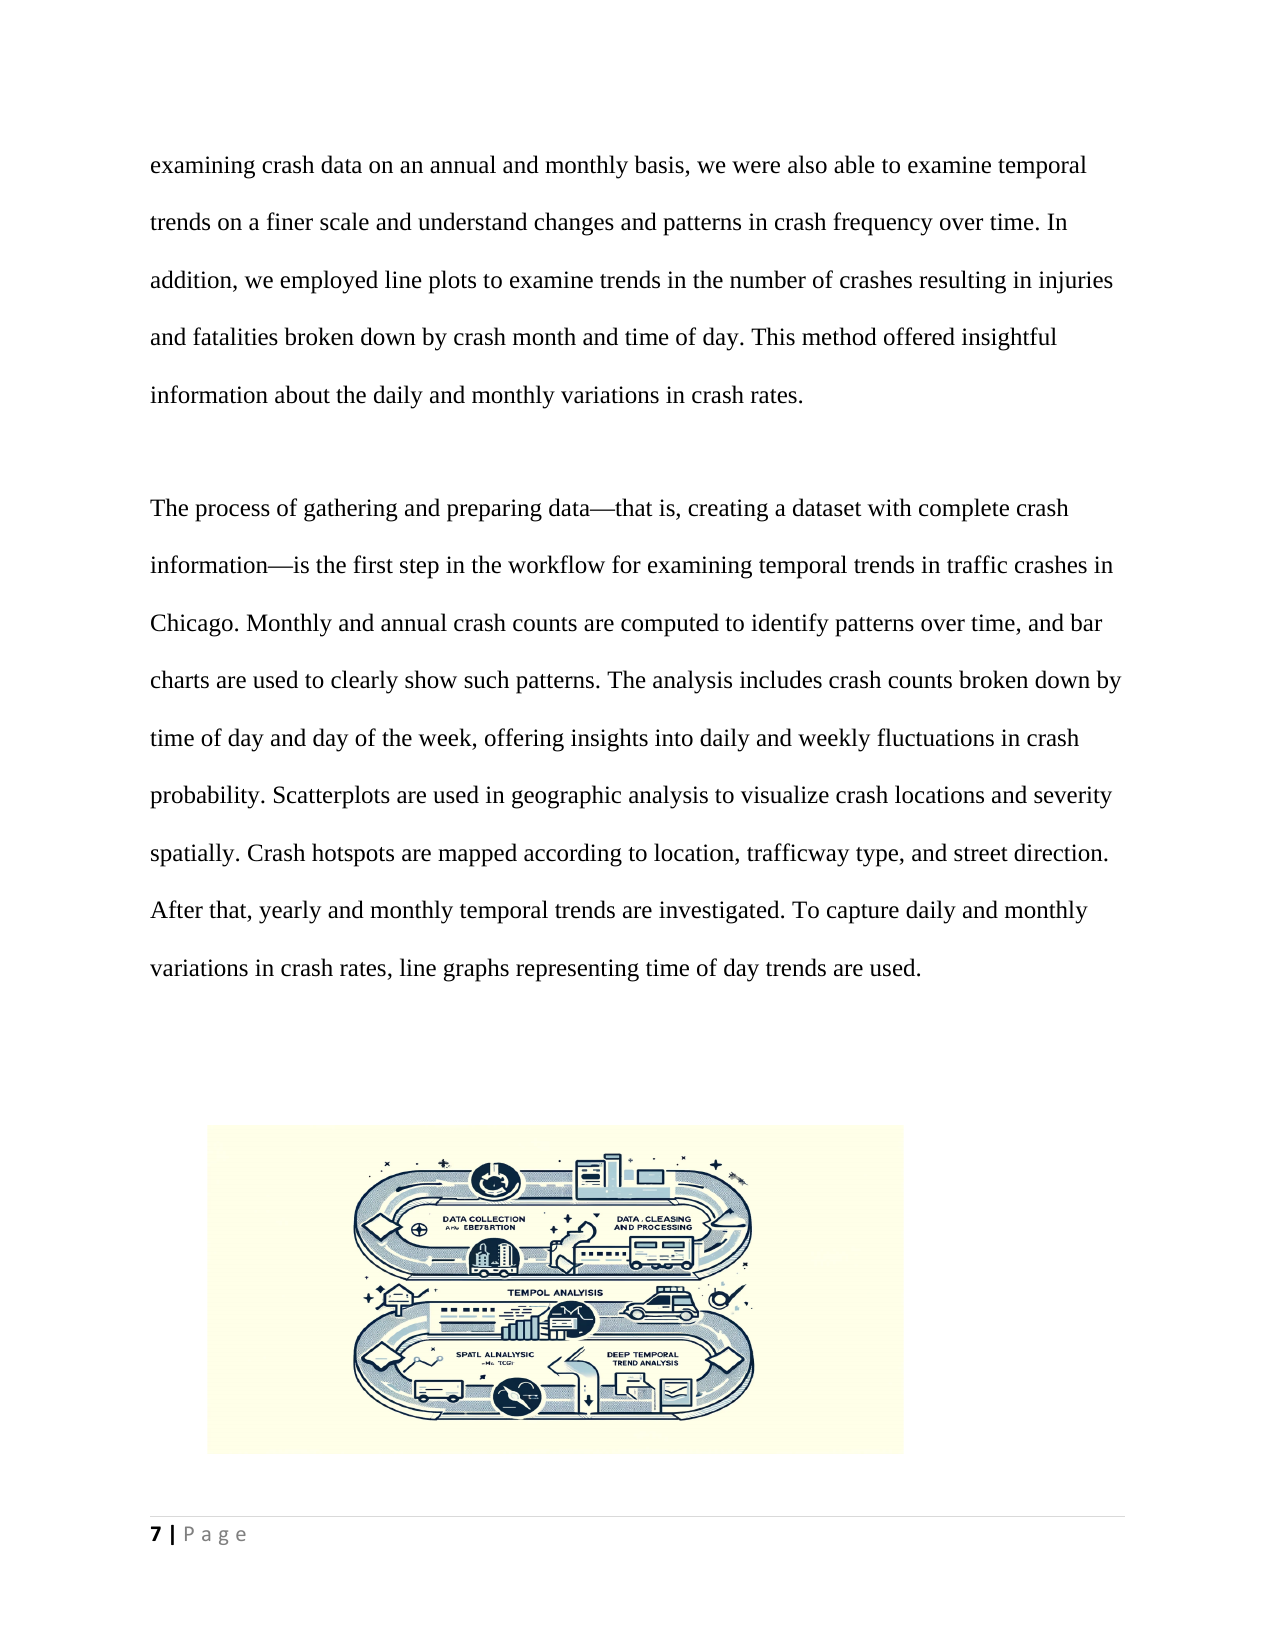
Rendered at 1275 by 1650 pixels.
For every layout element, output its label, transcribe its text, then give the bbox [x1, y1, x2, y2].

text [150, 150, 1125, 465]
picture [207, 1125, 904, 1454]
text The process of gathering and preparing data—that is, creating a dataset with complete crash information—is the first step in the workflow for examining temporal trends in traffic crashes in Chicago. Monthly and annual crash counts are computed to identify patterns over time, and bar charts are used to clearly show such patterns. The analysis includes crash counts broken down by time of day and day of the week, offering insights into daily and weekly fluctuations in crash probability. Scatterplots are used in geographic analysis to visualize crash locations and severity spatially. Crash hotspots are mapped according to location, trafficway type, and street direction. After that, yearly and monthly temporal trends are investigated. To capture daily and monthly variations in crash rates, line graphs representing time of day trends are used. [150, 493, 1125, 982]
